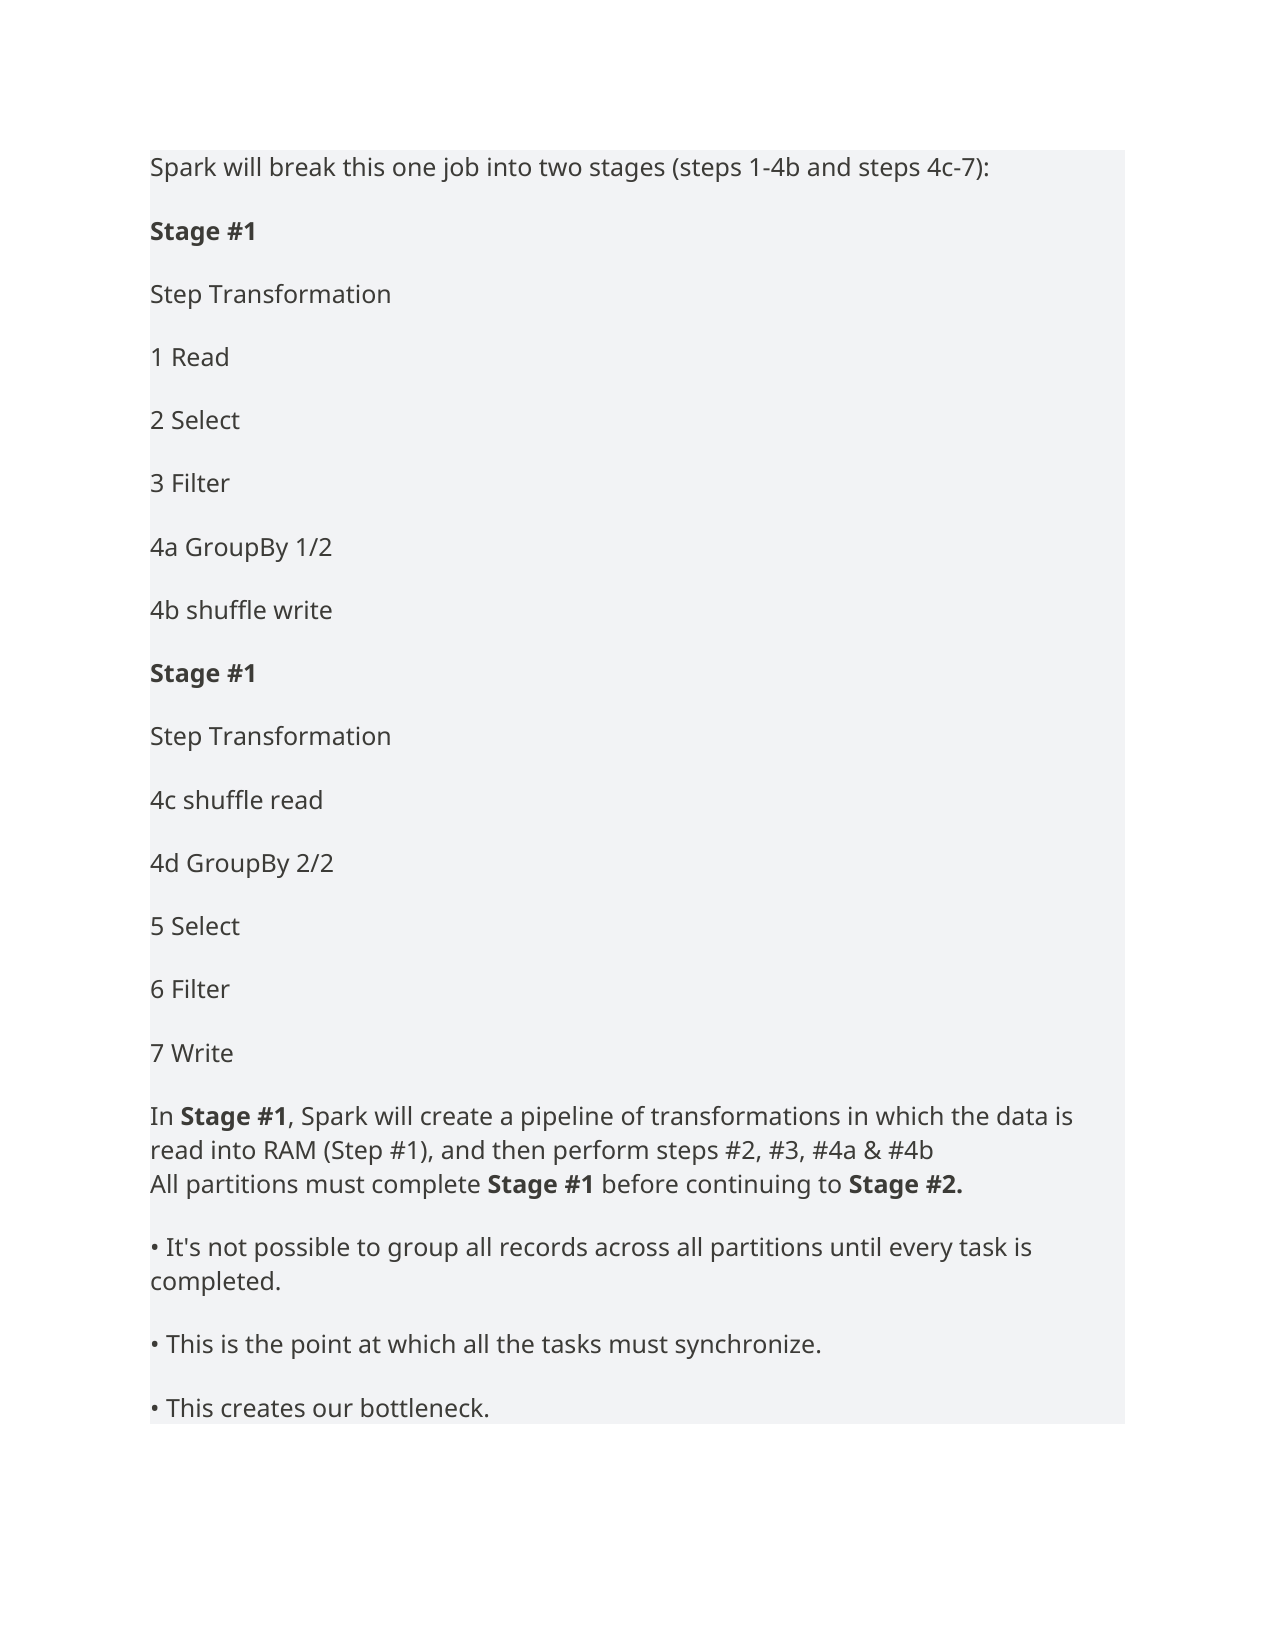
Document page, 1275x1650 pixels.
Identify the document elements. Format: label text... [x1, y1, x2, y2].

text 7 Write [150, 1035, 1125, 1069]
text 4d GroupBy 2/2 [150, 846, 1125, 879]
text 5 Select [150, 909, 1125, 943]
text Stage #1 [150, 213, 1125, 247]
text 3 Filter [150, 466, 1125, 500]
text • This creates our bottleneck. [150, 1390, 1125, 1424]
text 4c shuffle read [150, 782, 1125, 816]
text 2 Select [150, 403, 1125, 437]
text • This is the point at which all the tasks must synchronize. [150, 1327, 1125, 1361]
text All partitions must complete Stage #1 before continuing to Stage #2. [150, 1167, 1125, 1201]
text 4a GroupBy 1/2 [150, 529, 1125, 563]
text Step Transformation [150, 719, 1125, 753]
text 6 Filter [150, 972, 1125, 1006]
text Spark will break this one job into two stages (steps 1-4b and steps 4c-7): [150, 150, 1125, 184]
text • It's not possible to group all records across all partitions until every task is completed. [150, 1230, 1125, 1298]
text Step Transformation [150, 276, 1125, 311]
text In Stage #1, Spark will create a pipeline of transformations in which the data is read into RAM (Step #1), and then perform steps #2, #3, #4a & #4b [150, 1098, 1125, 1167]
text 4b shuffle write [150, 593, 1125, 627]
text Stage #1 [150, 656, 1125, 690]
text 1 Read [150, 340, 1125, 374]
